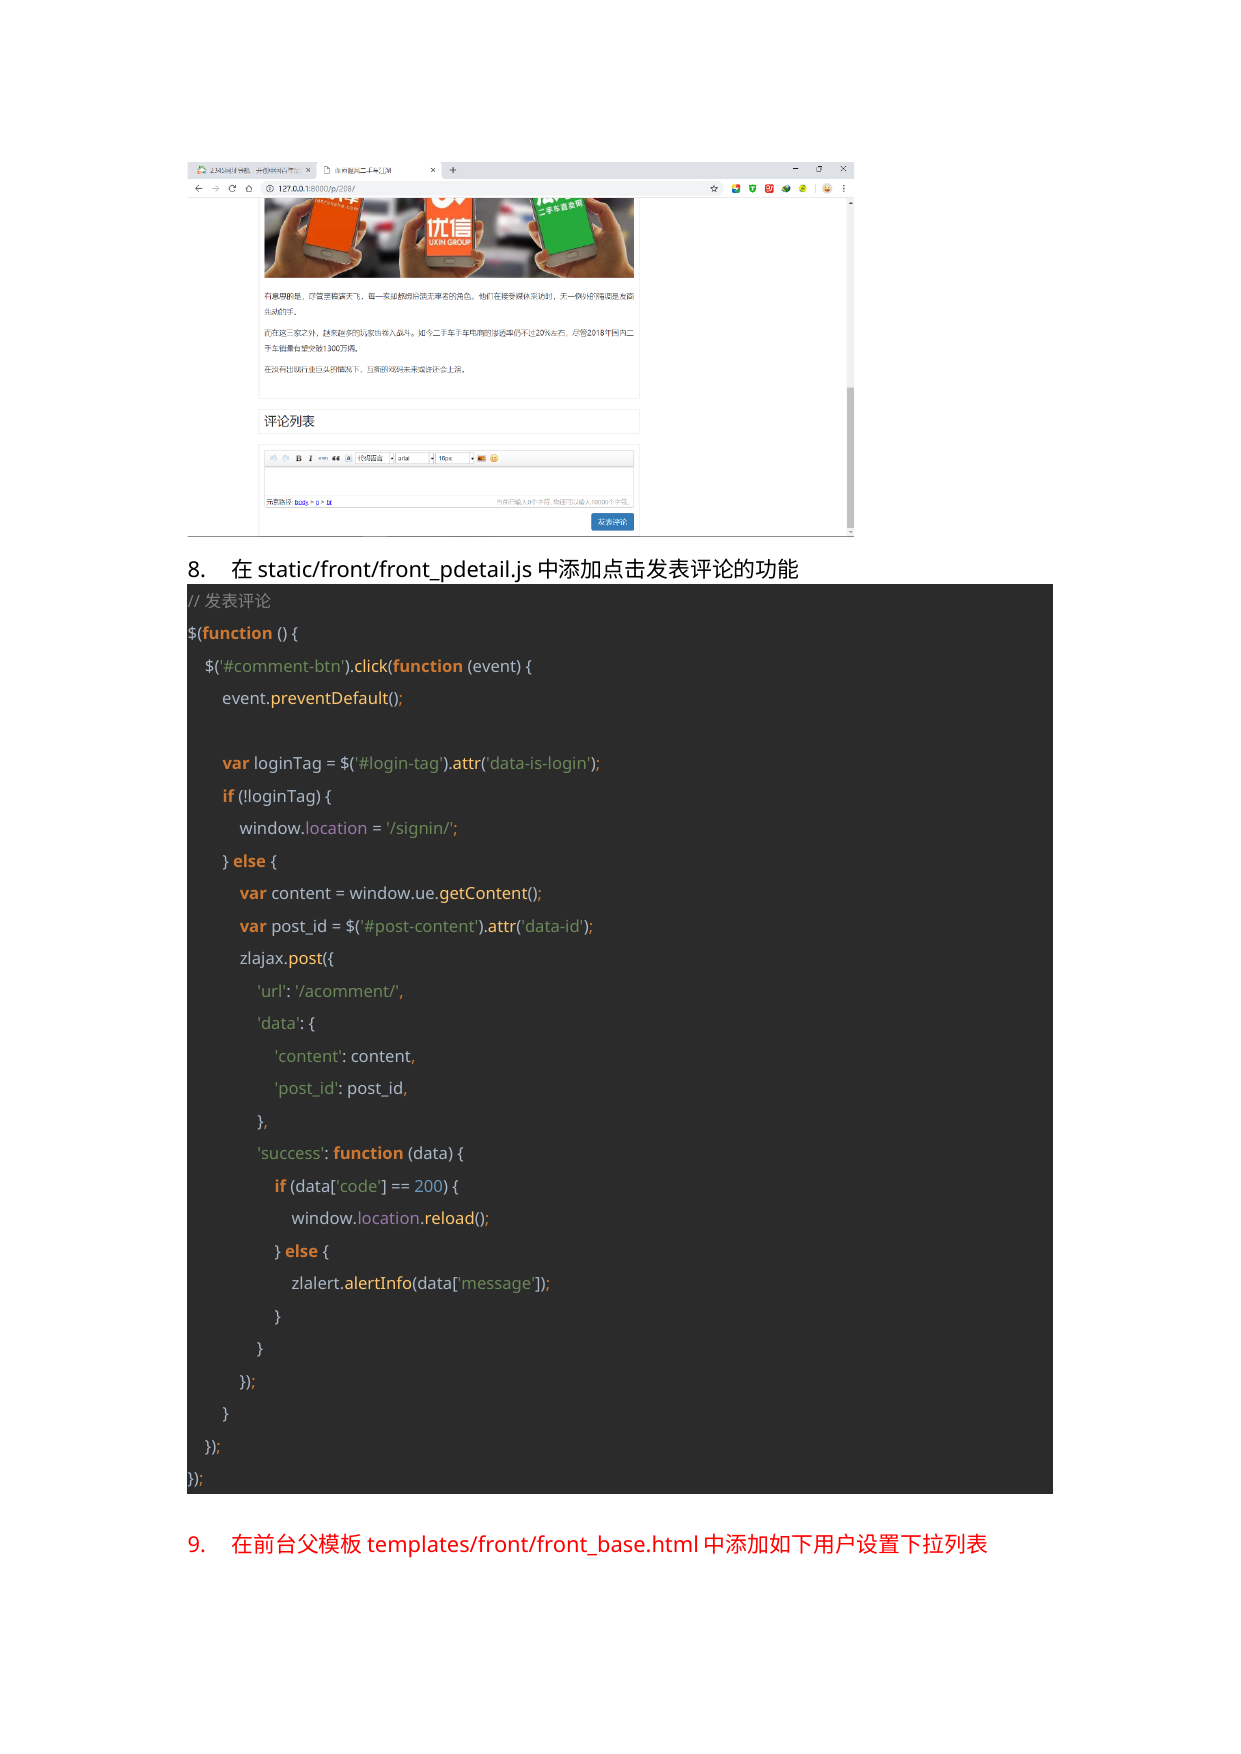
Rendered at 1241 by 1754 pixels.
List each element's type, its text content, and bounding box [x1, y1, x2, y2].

text // 发表评论 $(function () { $('#comment-btn').click(function (event) { event.preventDefault(); var loginTag = $('#login-tag').attr('data-is-login'); if (!loginTag) { window.location = '/signin/'; } else { var content = window.ue.getContent(); var post_id = $('#post-content').attr('data-id'); zlajax.post({ 'url': '/acomment/', 'data': { 'content': content, 'post_id': post_id, }, 'success': function (data) { if (data['code'] == 200) { window.location.reload(); } else { zlalert.alertInfo(data['message']); } } }); } }); }); [187, 584, 1053, 1494]
list 在前台父模板templates/front/front_base.html中添加如下用户设置下拉列表 [187, 1527, 1053, 1559]
list 在static/front/front_pdetail.js中添加点击发表评论的功能 [187, 552, 1053, 584]
picture [187, 162, 855, 537]
